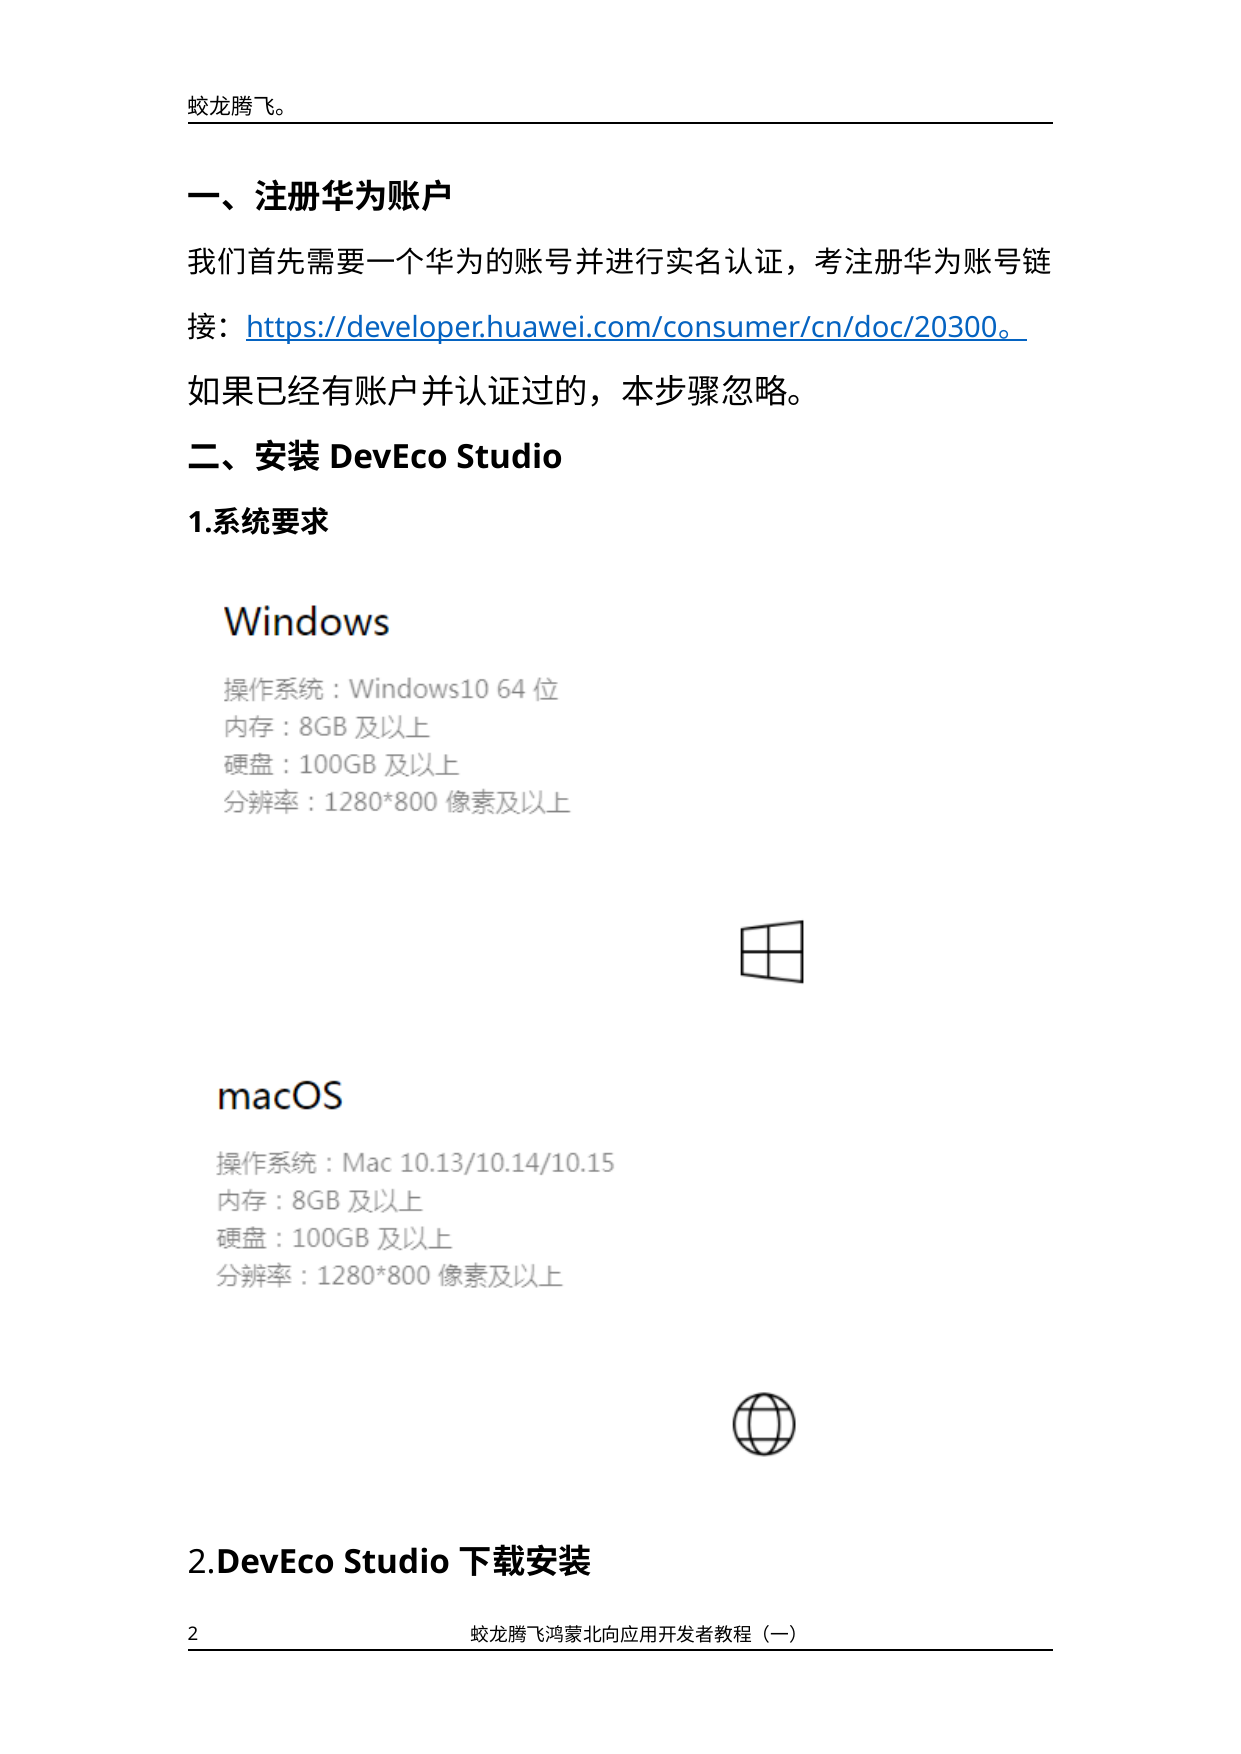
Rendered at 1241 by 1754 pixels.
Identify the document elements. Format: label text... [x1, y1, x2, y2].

text 2.DevEco Studio 下载安装 [187, 1527, 1053, 1592]
text 我们首先需要一个华为的账号并进行实名认证，考注册华为账号链接：https://developer.huawei.com/consumer/cn/doc/20300。 [187, 227, 1053, 357]
list 二、安装 DevEco Studio [187, 422, 1053, 487]
picture [187, 552, 860, 1021]
list 一、注册华为账户 [187, 162, 1053, 227]
list 1.系统要求 [187, 487, 1053, 552]
list 如果已经有账户并认证过的，本步骤忽略。 [187, 357, 1053, 422]
picture [187, 1039, 838, 1496]
